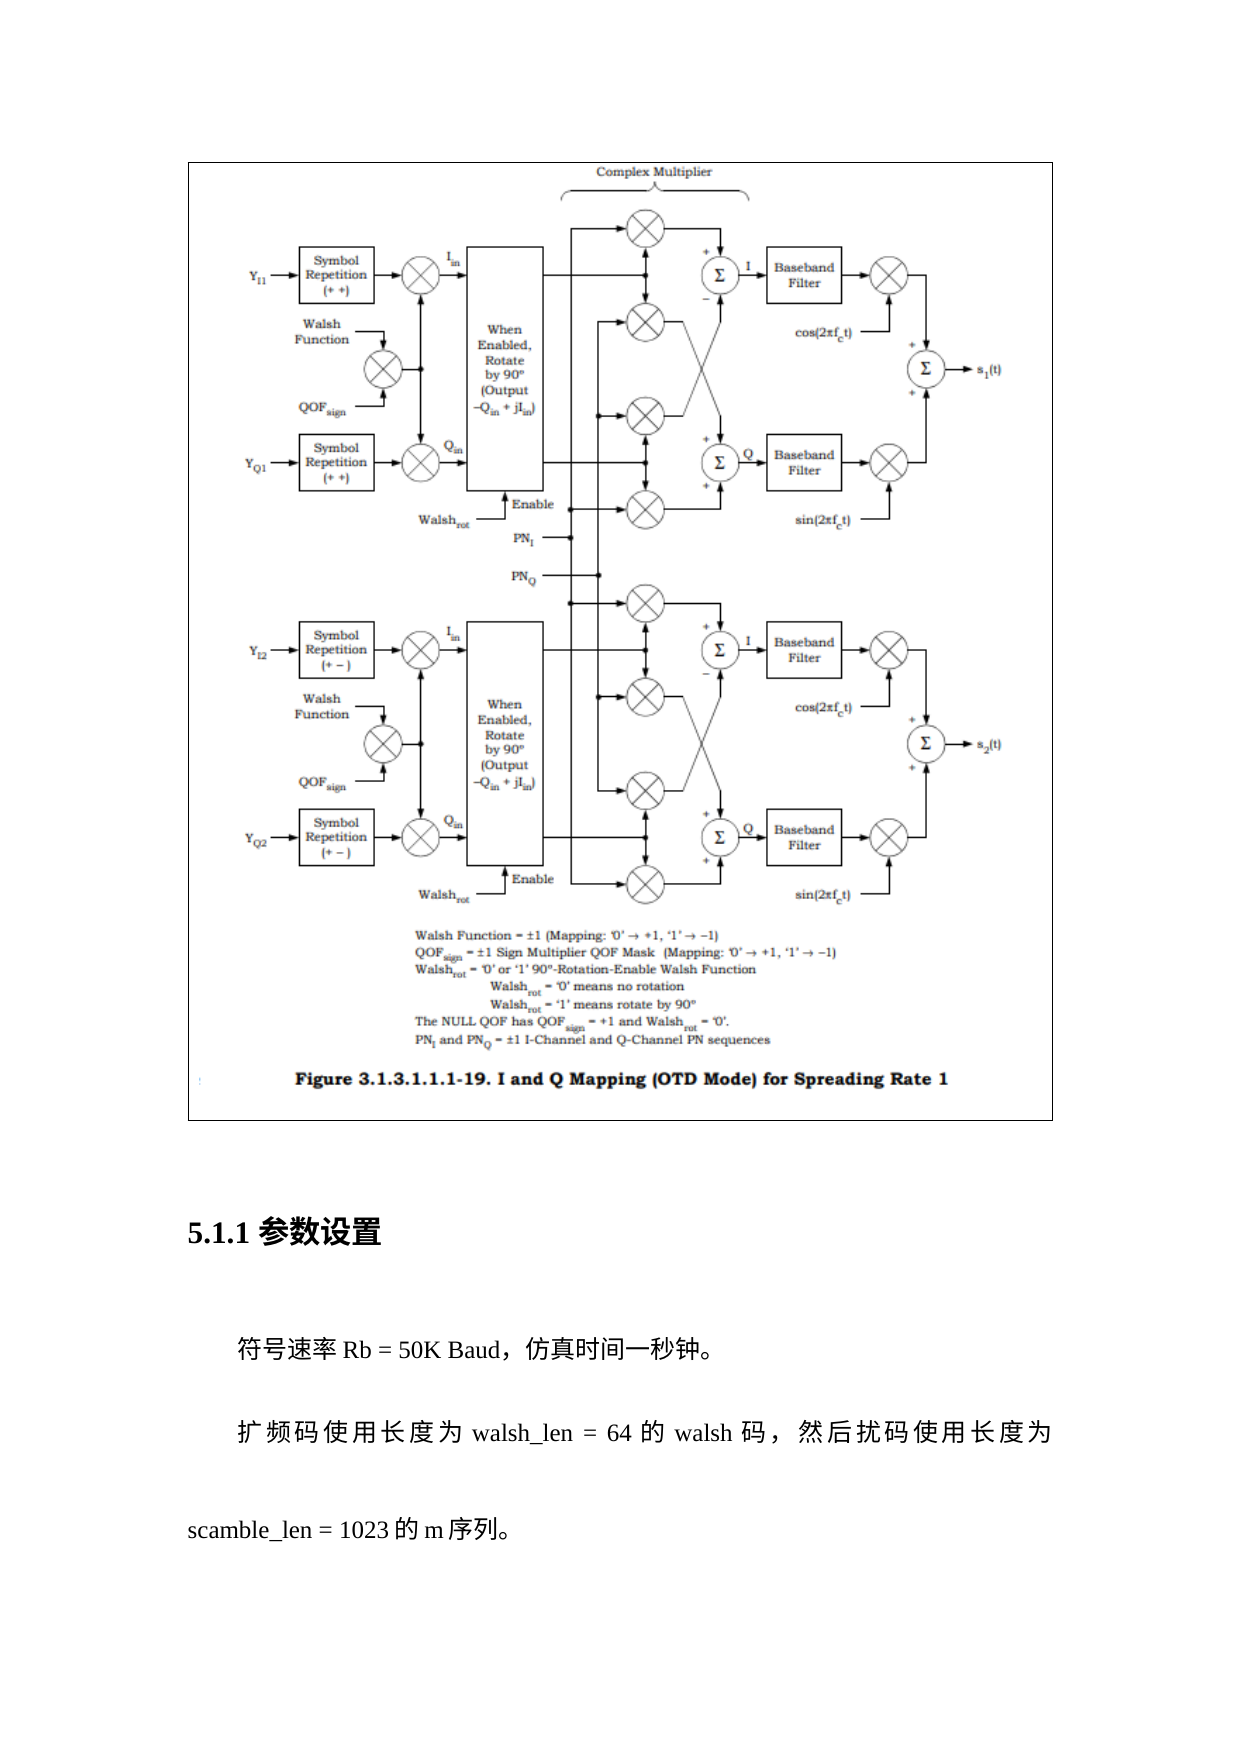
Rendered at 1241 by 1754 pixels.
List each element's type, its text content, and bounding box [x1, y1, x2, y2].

text 扩频码使用长度为walsh_len = 64的walsh码，然后扰码使用长度为scamble_len = 1023的m序列。 [187, 1398, 1053, 1560]
subtitle 5.1.1 参数设置 [187, 1197, 1053, 1262]
table_header [189, 163, 1052, 1120]
text 符号速率Rb = 50K Baud，仿真时间一秒钟。 [187, 1315, 1053, 1380]
picture [199, 163, 1041, 1099]
